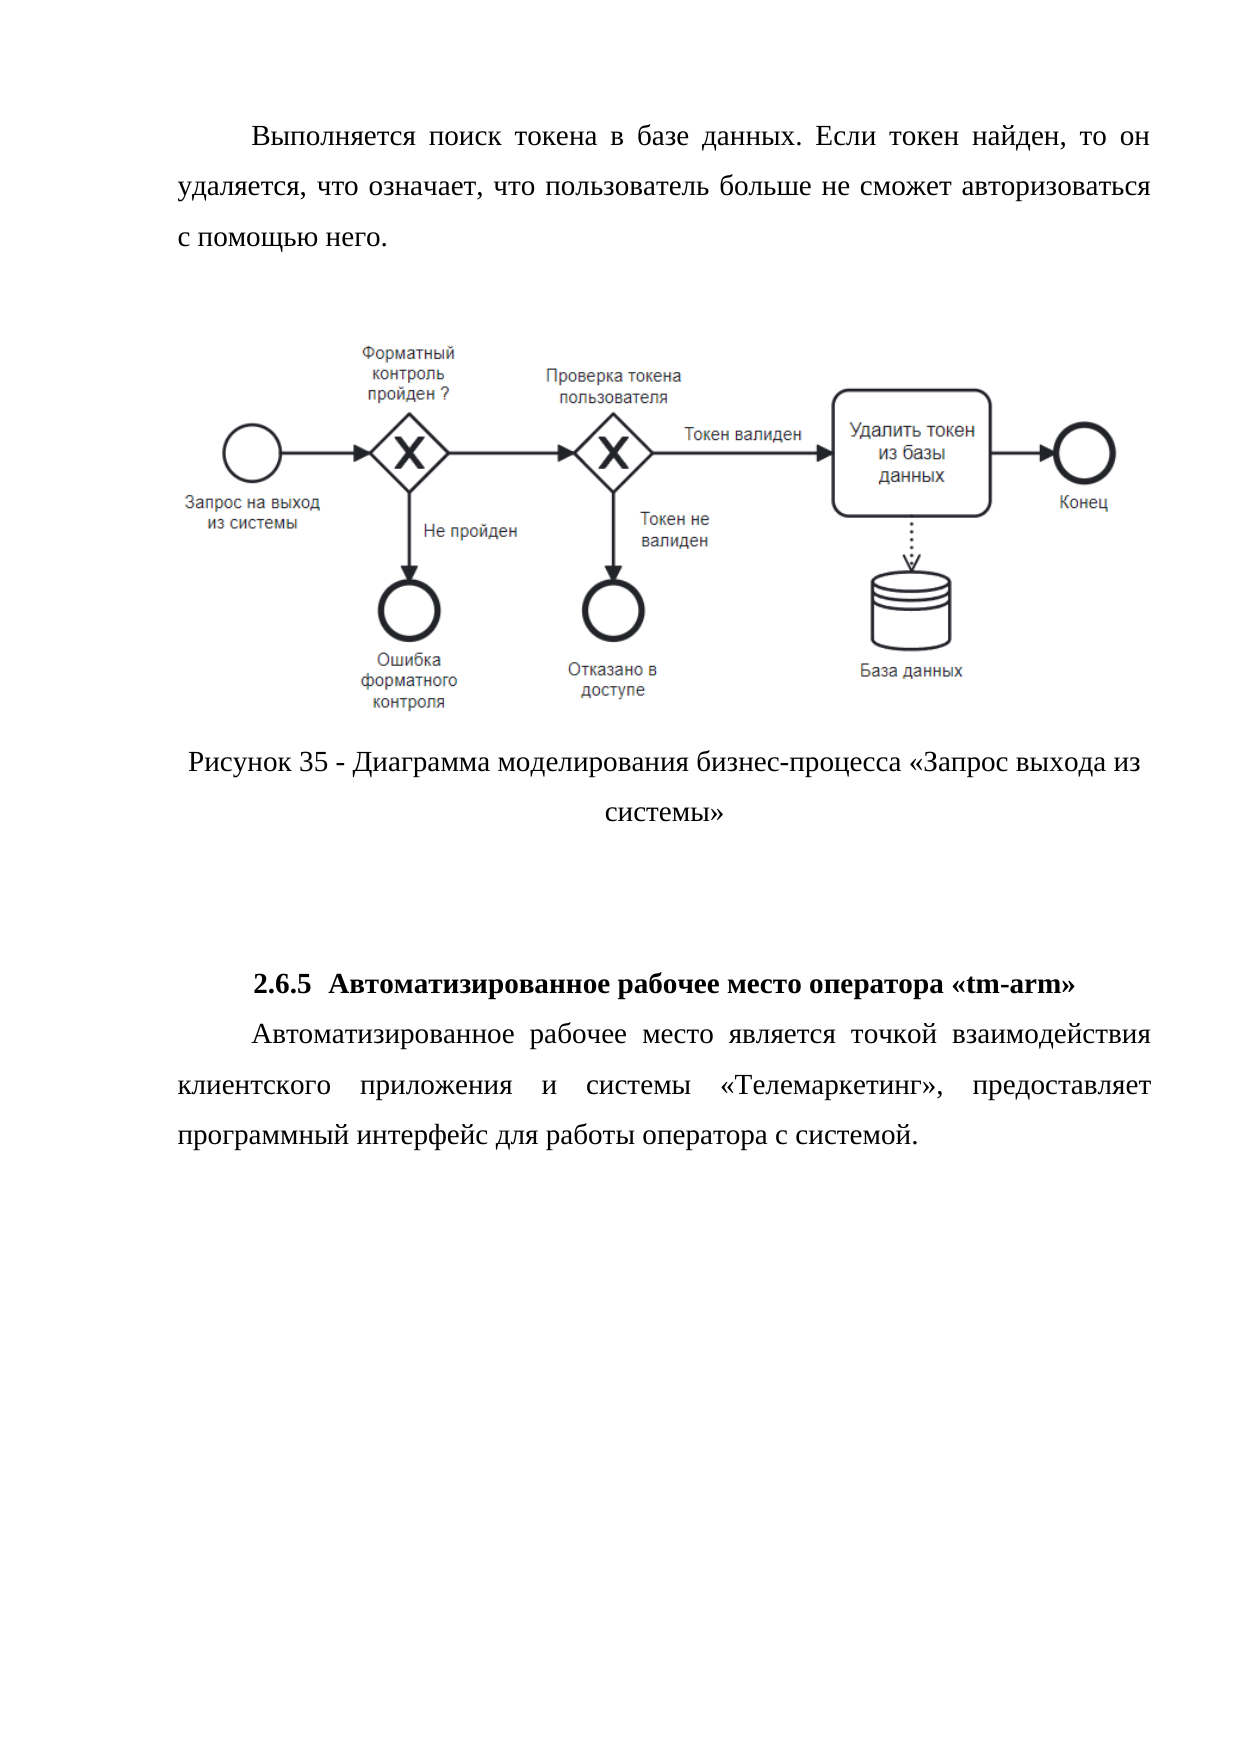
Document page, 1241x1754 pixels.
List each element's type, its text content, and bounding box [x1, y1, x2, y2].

subtitle Автоматизированное рабочее место оператора «tm-arm» [177, 966, 1152, 1000]
text Автоматизированное рабочее место является точкой взаимодействия клиентского приложения и системы «Телемаркетинг», предоставляет программный интерфейс для работы оператора с системой. [177, 1017, 1152, 1151]
text Рисунок 35 - Диаграмма моделирования бизнес-процесса «Запрос выхода из системы» [177, 744, 1152, 828]
text Выполняется поиск токена в базе данных. Если токен найден, то он удаляется, что означает, что пользователь больше не сможет авторизоваться с помощью него. [177, 118, 1152, 252]
picture [177, 340, 1152, 728]
